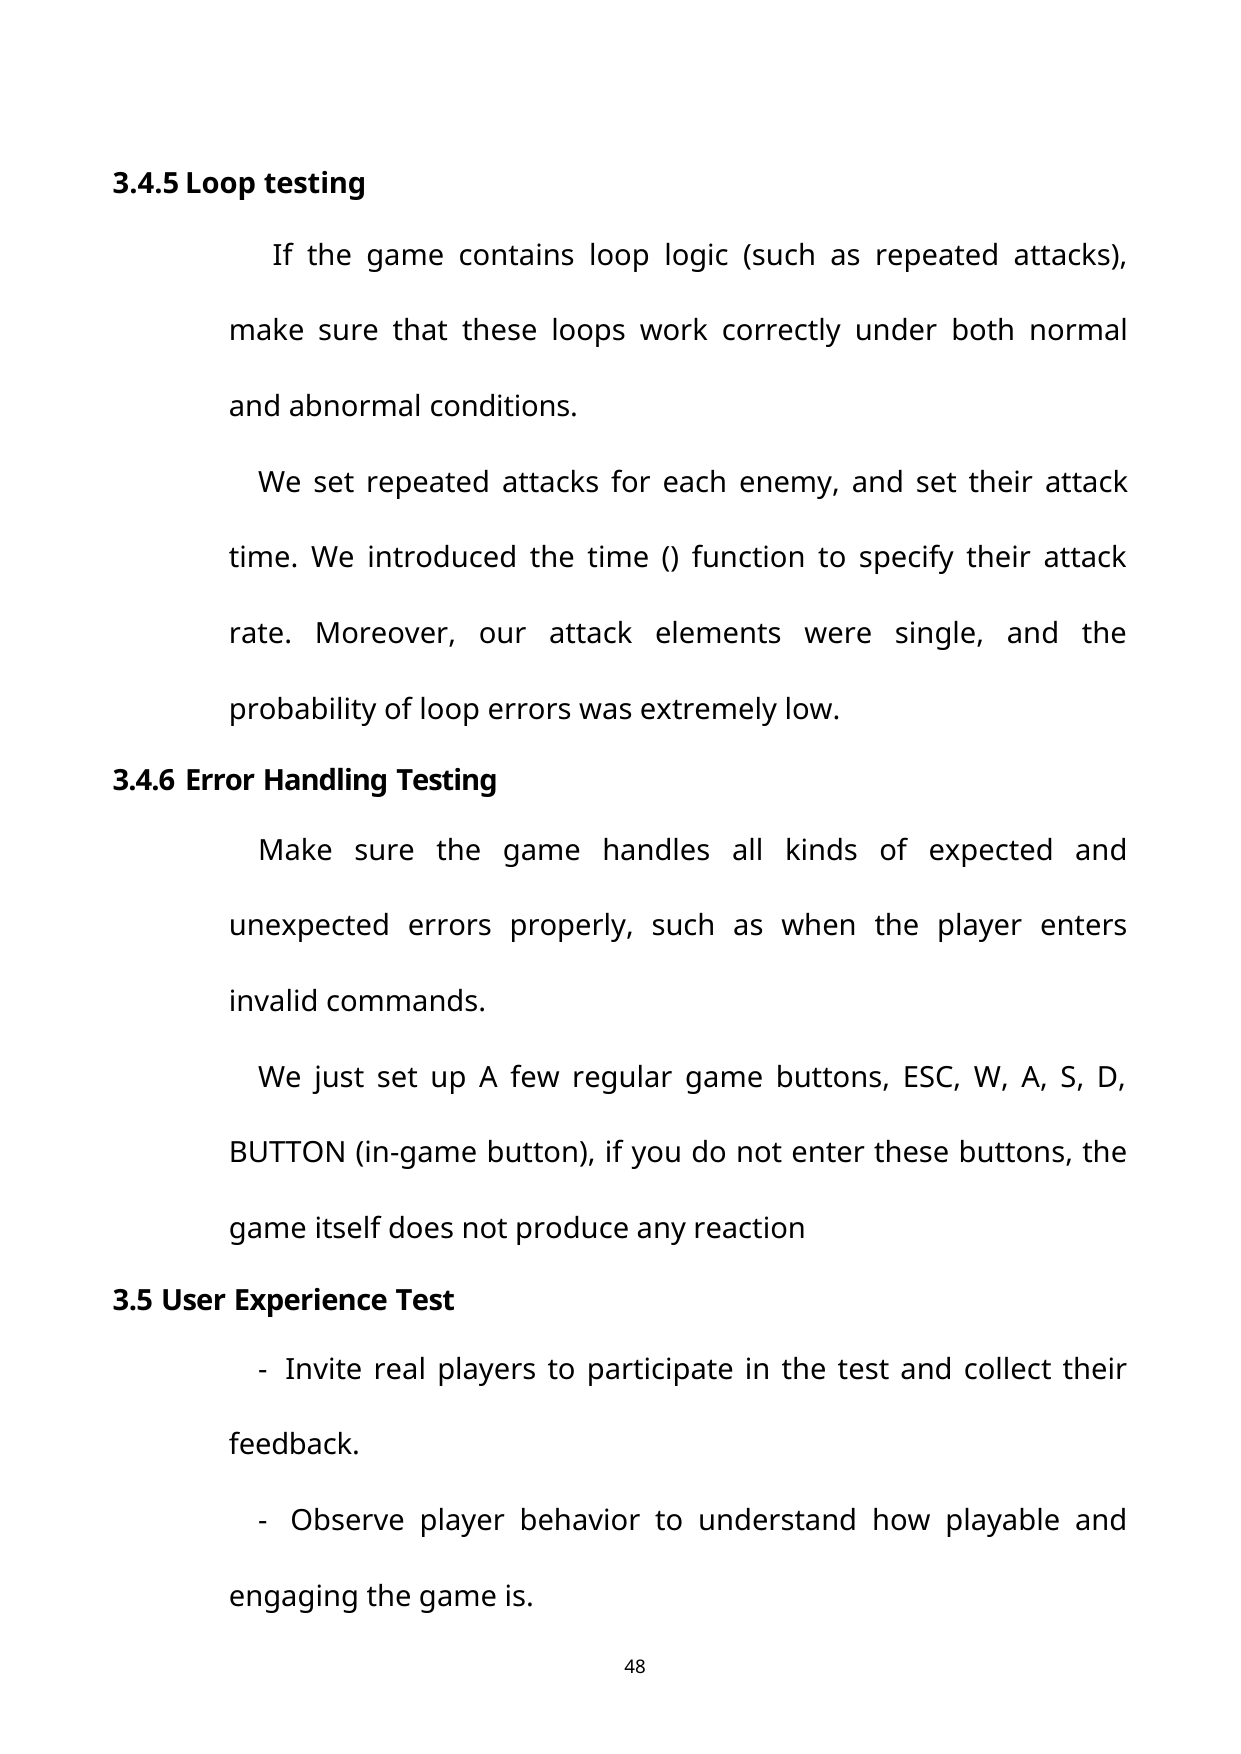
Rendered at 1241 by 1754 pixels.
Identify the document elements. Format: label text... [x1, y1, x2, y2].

text If the game contains loop logic (such as repeated attacks), make sure that these loops work correctly under both normal and abnormal conditions. [229, 234, 1128, 425]
text Make sure the game handles all kinds of expected and unexpected errors properly, such as when the player enters invalid commands. [229, 829, 1128, 1020]
text We just set up A few regular game buttons, ESC, W, A, S, D, BUTTON (in-game button), if you do not enter these buttons, the game itself does not produce any reaction [229, 1056, 1128, 1247]
subtitle Loop testing [112, 163, 1166, 202]
subtitle Error Handling Testing [112, 764, 1166, 797]
subtitle User Experience Test [112, 1283, 1166, 1317]
list Invite real players to participate in the test and collect their feedback. [229, 1348, 1128, 1463]
list Observe player behavior to understand how playable and engaging the game is. [229, 1499, 1128, 1615]
text We set repeated attacks for each enemy, and set their attack time. We introduced the time () function to specify their attack rate. Moreover, our attack elements were single, and the probability of loop errors was extremely low. [229, 461, 1128, 728]
